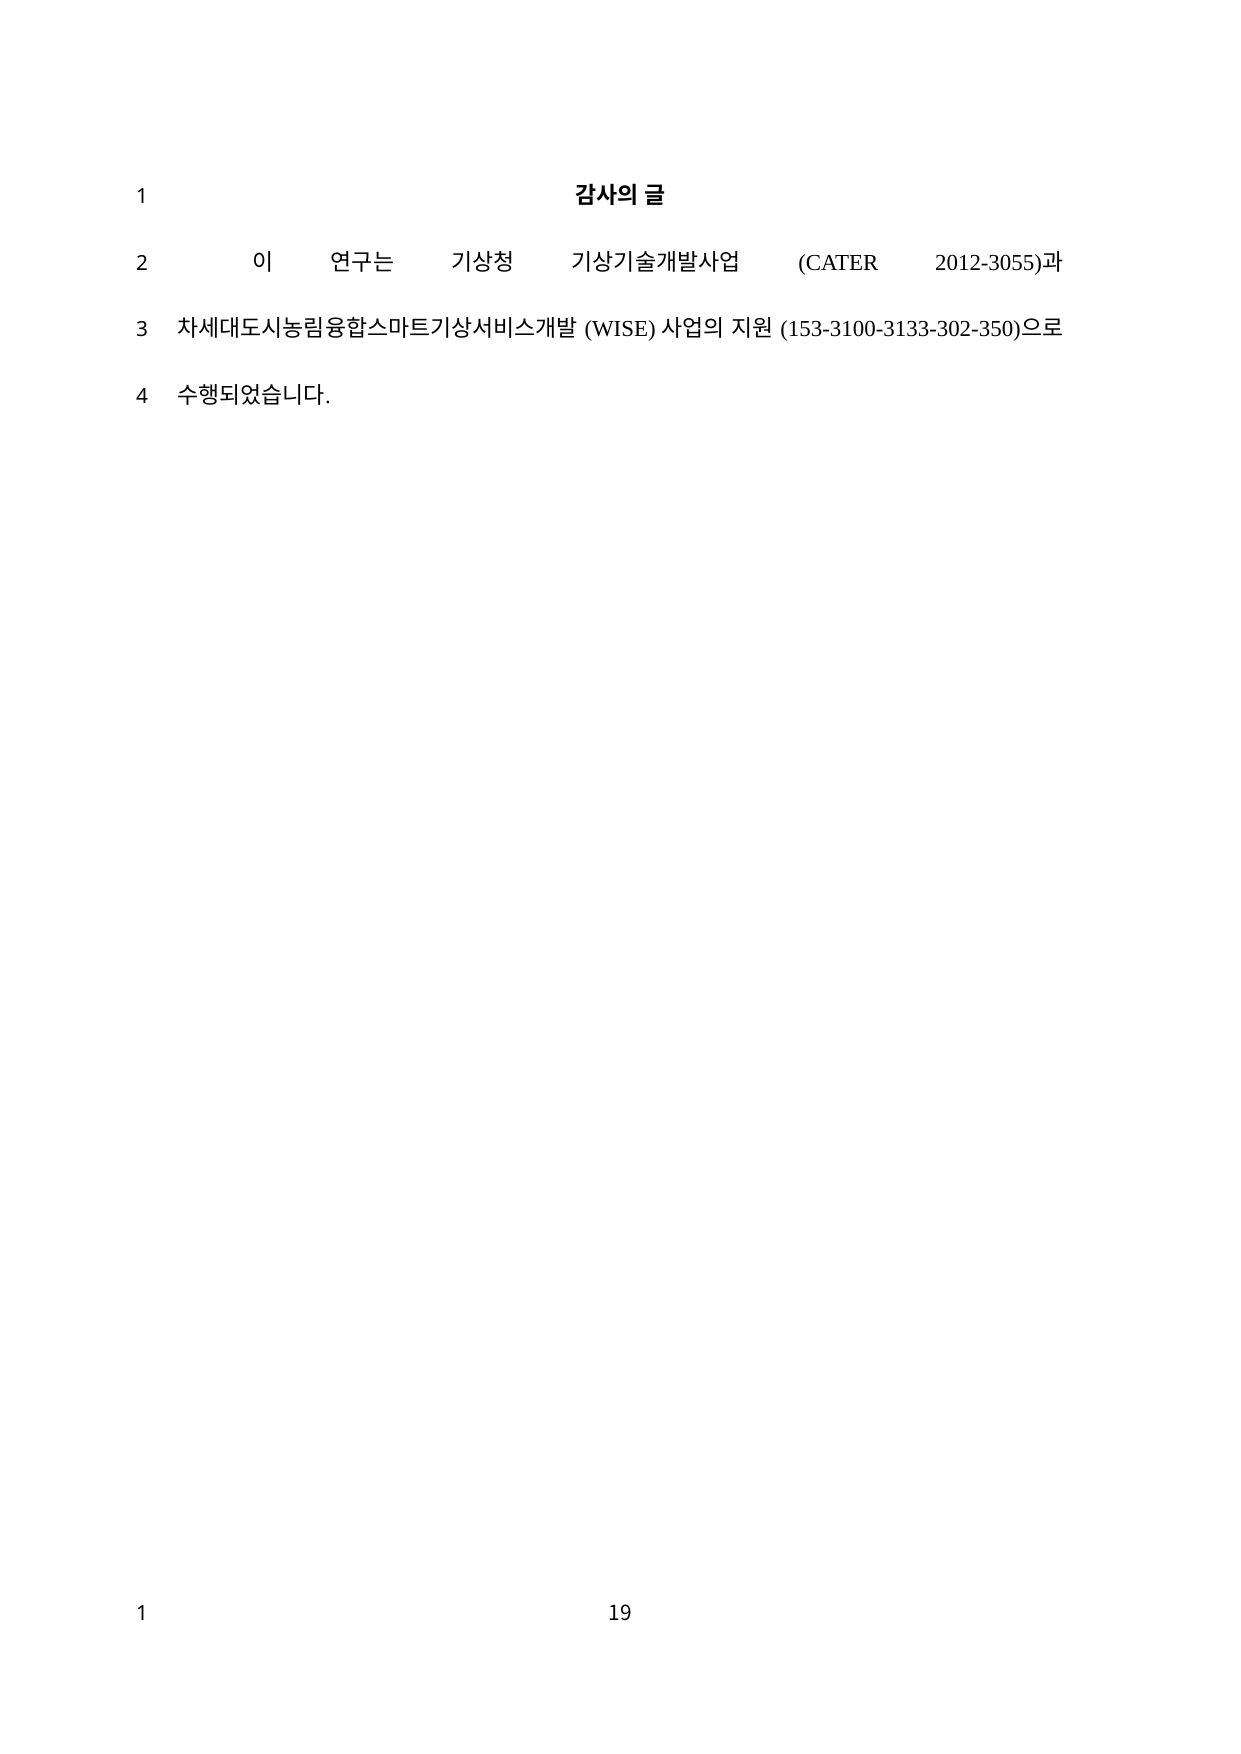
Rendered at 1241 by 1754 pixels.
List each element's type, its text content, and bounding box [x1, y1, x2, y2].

text 이 연구는 기상청 기상기술개발사업 (CATER 2012-3055)과 차세대도시농림융합스마트기상서비스개발 (WISE) 사업의 지원 (153-3100-3133-302-350)으로 수행되었습니다. [177, 244, 1063, 410]
text 감사의 글 [177, 177, 1063, 210]
